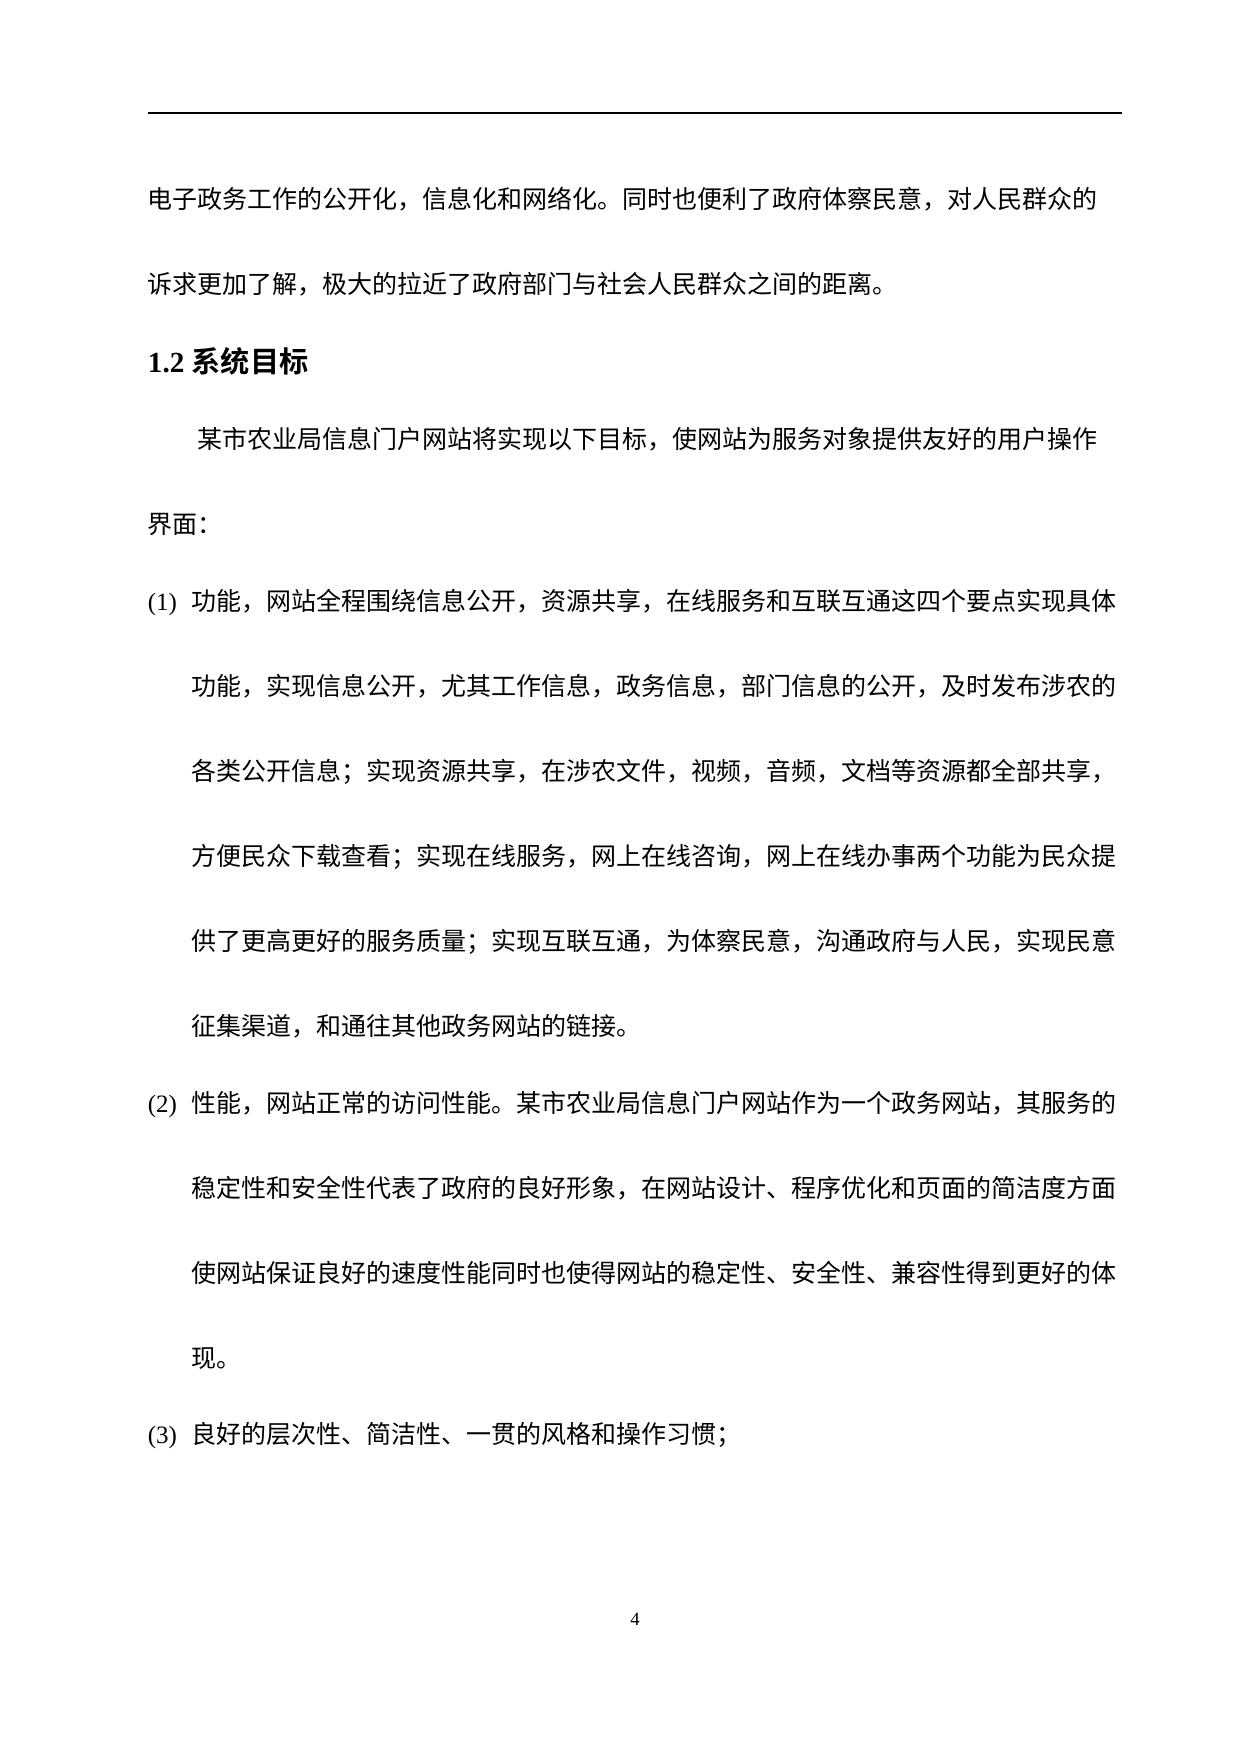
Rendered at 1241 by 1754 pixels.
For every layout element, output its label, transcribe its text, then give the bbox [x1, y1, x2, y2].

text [148, 164, 1122, 317]
text 某市农业局信息门户网站将实现以下目标，使网站为服务对象提供友好的用户操作界面： [148, 404, 1122, 557]
list 功能，网站全程围绕信息公开，资源共享，在线服务和互联互通这四个要点实现具体功能，实现信息公开，尤其工作信息，政务信息，部门信息的公开，及时发布涉农的各类公开信息；实现资源共享，在涉农文件，视频，音频，文档等资源都全部共享，方便民众下载查看；实现在线服务，网上在线咨询，网上在线办事两个功能为民众提供了更高更好的服务质量；实现互联互通，为体察民意，沟通政府与人民，实现民意征集渠道，和通往其他政务网站的链接。 [148, 566, 1122, 1058]
list 性能，网站正常的访问性能。某市农业局信息门户网站作为一个政务网站，其服务的稳定性和安全性代表了政府的良好形象，在网站设计、程序优化和页面的简洁度方面使网站保证良好的速度性能同时也使得网站的稳定性、安全性、兼容性得到更好的体现。 [148, 1067, 1122, 1390]
list 良好的层次性、简洁性、一贯的风格和操作习惯； [148, 1399, 1122, 1467]
subtitle 1.2 系统目标 [148, 326, 1122, 394]
